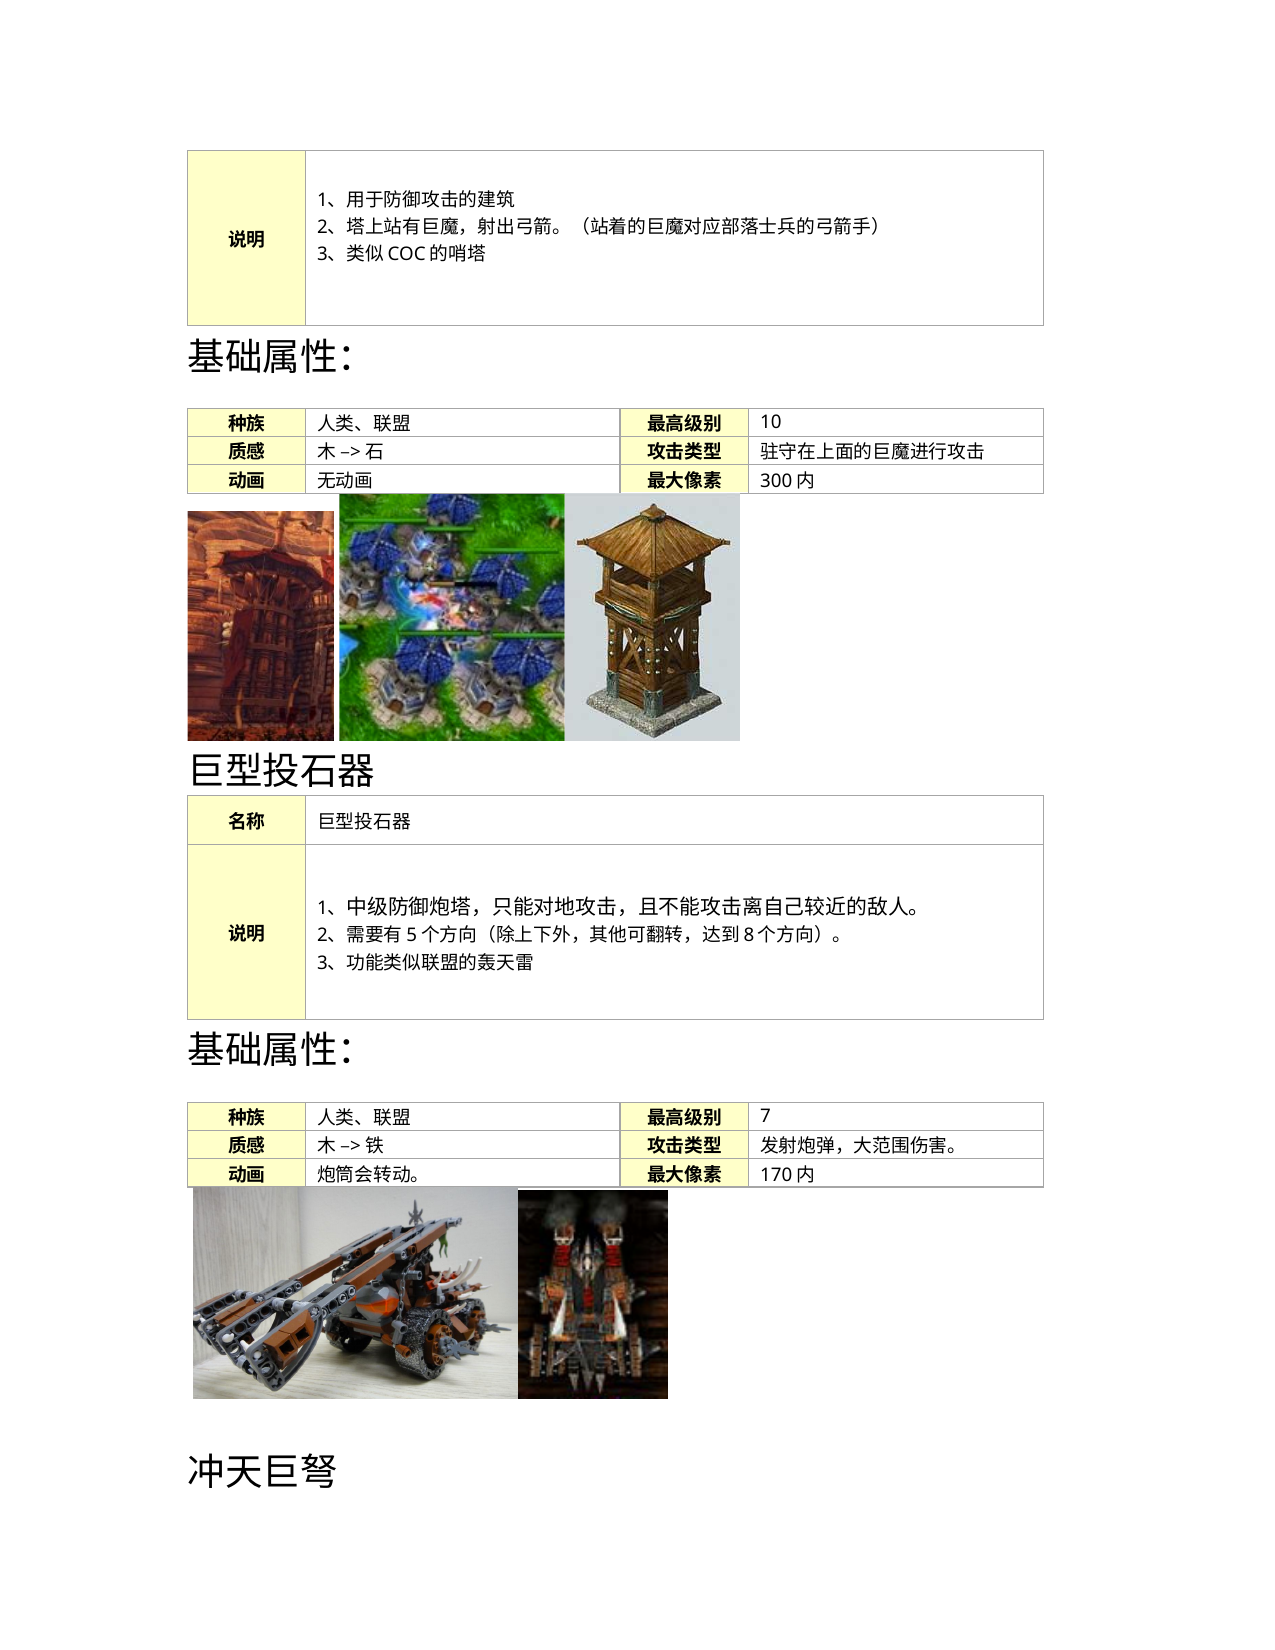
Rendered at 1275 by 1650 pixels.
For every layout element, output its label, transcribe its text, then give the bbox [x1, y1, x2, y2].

table_header 种族 [188, 409, 305, 436]
table_cell 发射炮弹，大范围伤害。 [749, 1131, 1043, 1158]
text 基础属性： [187, 1020, 1087, 1075]
table_header 最高级别 [621, 1103, 748, 1130]
table_header 种族 [188, 1103, 305, 1130]
table_cell 木 –> 铁 [306, 1131, 619, 1158]
table_cell 炮筒会转动。 [306, 1159, 619, 1186]
table_cell 300内 [749, 465, 1043, 492]
table_header 10 [749, 409, 1043, 436]
table_cell 动画 [188, 465, 305, 492]
table_cell 最大像素 [621, 1159, 748, 1186]
table_cell 1、用于防御攻击的建筑 2、塔上站有巨魔，射出弓箭。（站着的巨魔对应部落士兵的弓箭手） 3、类似COC的哨塔 [306, 151, 1043, 325]
table_cell 最大像素 [621, 465, 748, 492]
table_header 人类、联盟 [306, 1103, 619, 1130]
table_header 最高级别 [621, 409, 748, 436]
table_cell 攻击类型 [621, 1131, 748, 1158]
table_cell 说明 [188, 151, 305, 325]
table_cell 1、中级防御炮塔，只能对地攻击，且不能攻击离自己较近的敌人。 2、需要有5个方向（除上下外，其他可翻转，达到8个方向）。 3、功能类似联盟的轰天雷 [306, 845, 1043, 1019]
picture [193, 1187, 668, 1399]
table_cell 170内 [749, 1159, 1043, 1186]
table_cell 动画 [188, 1159, 305, 1186]
picture [339, 493, 740, 741]
text 基础属性： [187, 326, 1087, 381]
table_cell 无动画 [306, 465, 619, 492]
table_header 人类、联盟 [306, 409, 619, 436]
text 巨型投石器 [187, 741, 1087, 795]
text 冲天巨弩 [187, 1442, 1087, 1496]
table_cell 说明 [188, 845, 305, 1019]
table_cell 木 –> 石 [306, 437, 619, 464]
table_header 巨型投石器 [306, 796, 1043, 844]
table_header 7 [749, 1103, 1043, 1130]
table_cell 攻击类型 [621, 437, 748, 464]
table_header 名称 [188, 796, 305, 844]
table_cell 驻守在上面的巨魔进行攻击 [749, 437, 1043, 464]
table_cell 质感 [188, 437, 305, 464]
picture [187, 511, 334, 741]
table_cell 质感 [188, 1131, 305, 1158]
